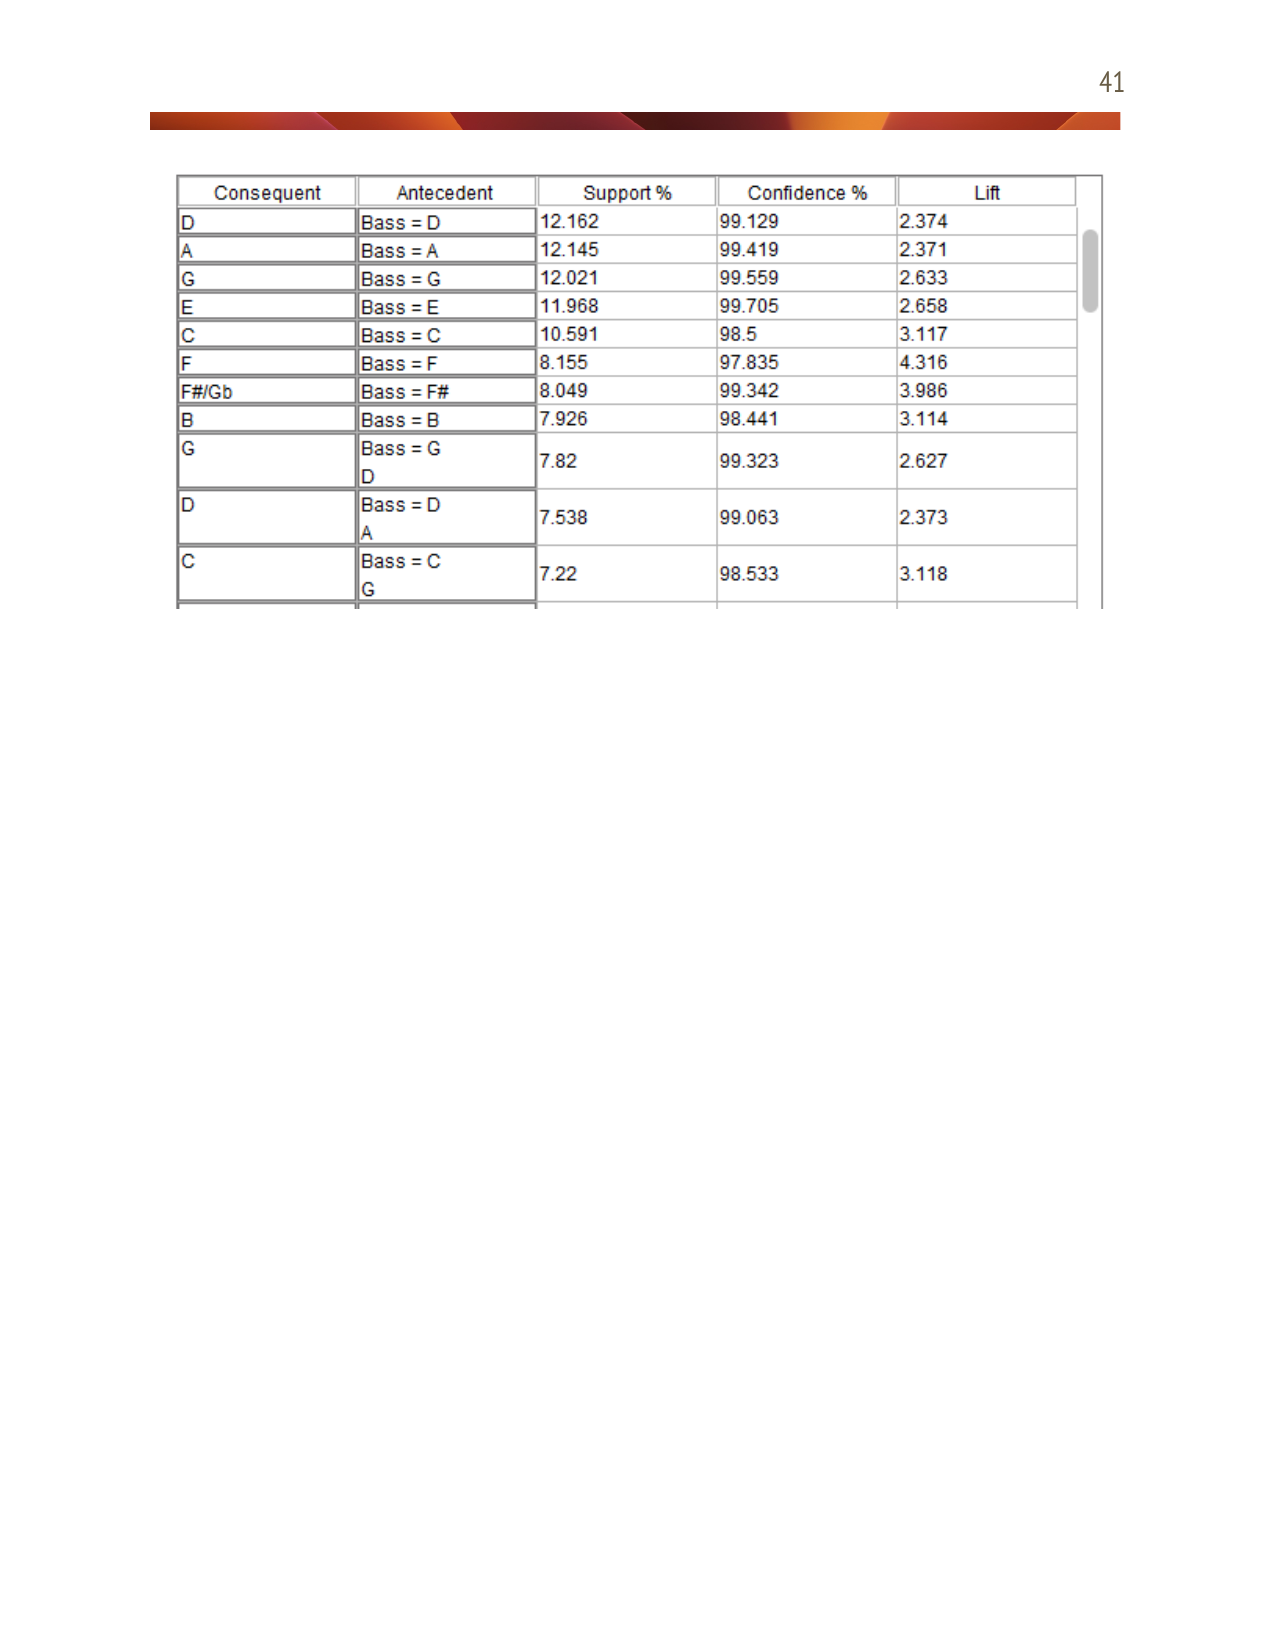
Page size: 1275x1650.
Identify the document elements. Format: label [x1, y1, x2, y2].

picture [150, 112, 1121, 130]
picture [165, 164, 1111, 609]
